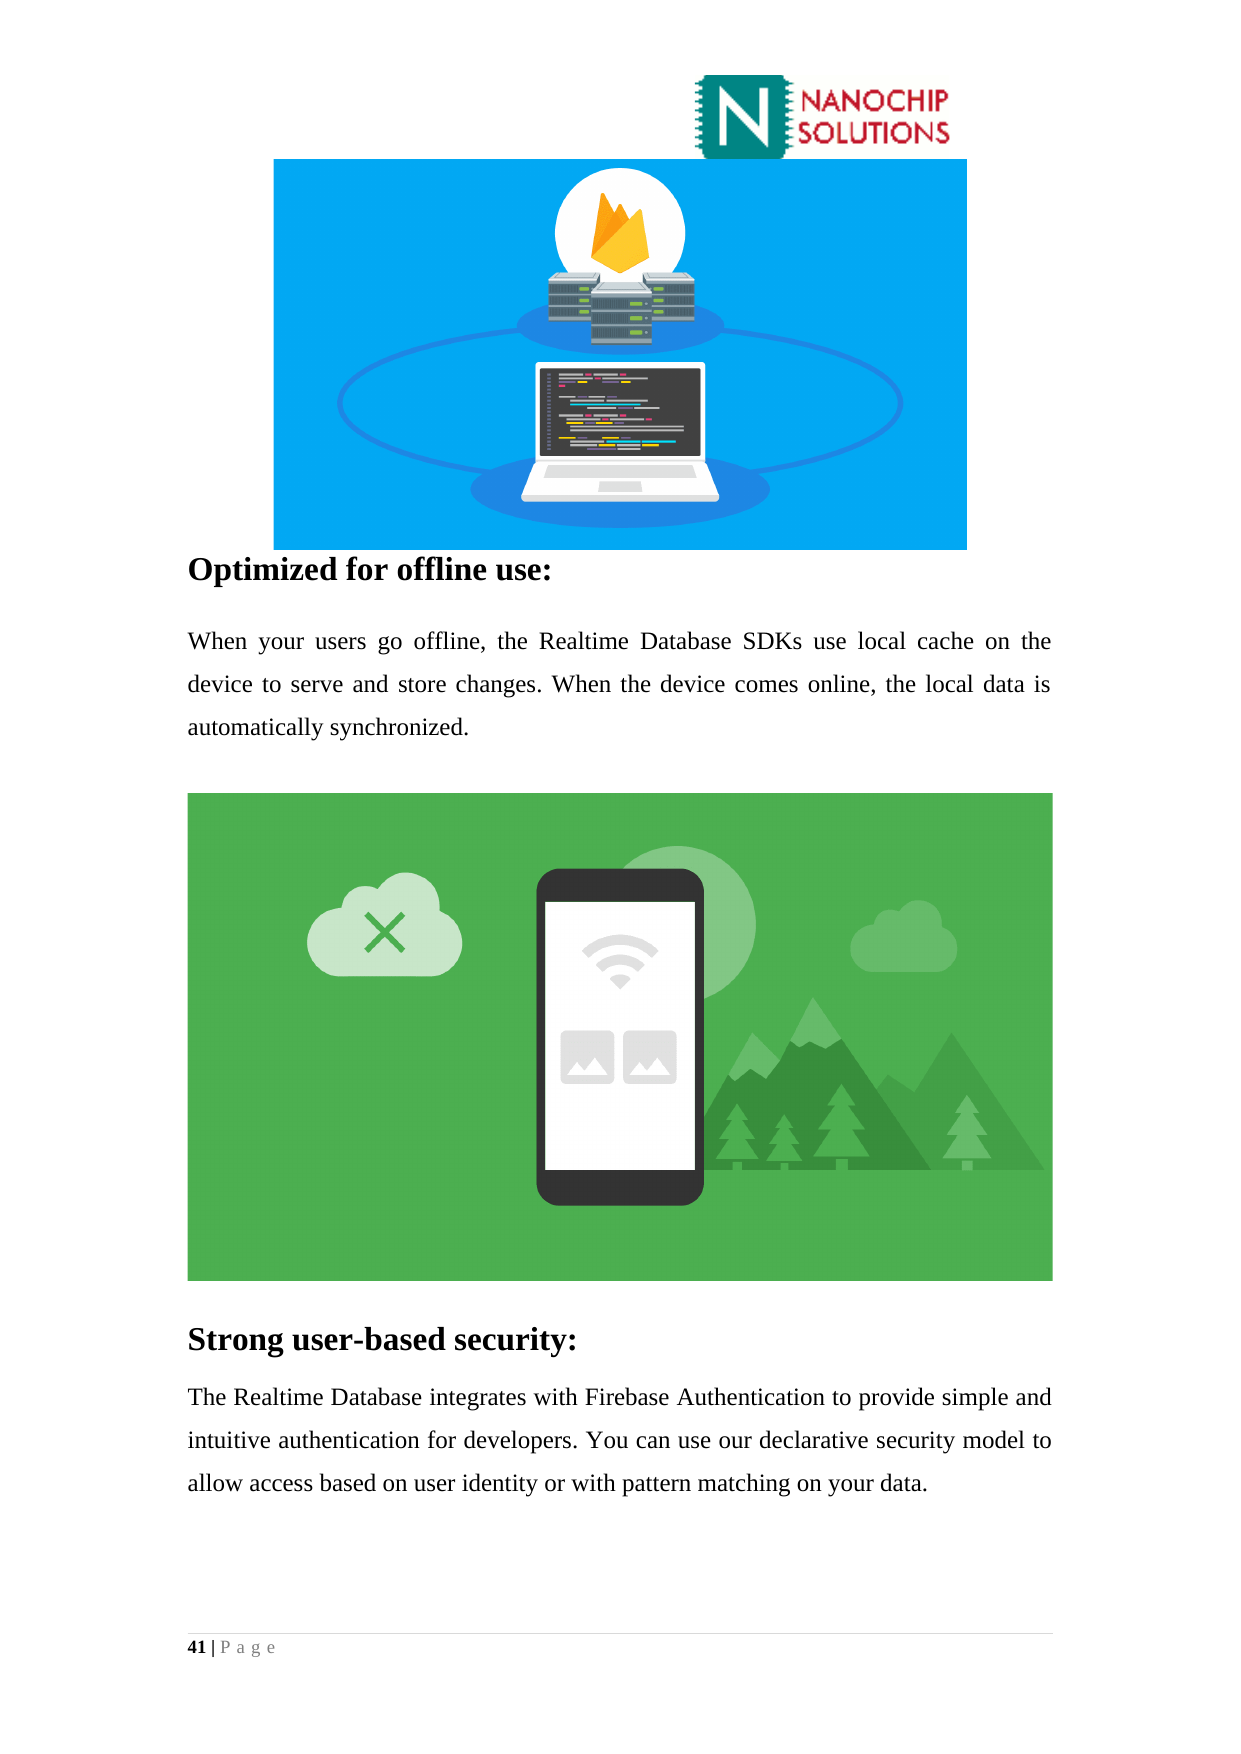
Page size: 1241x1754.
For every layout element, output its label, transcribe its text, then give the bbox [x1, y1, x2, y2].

text Optimized for offline use: [187, 549, 1053, 588]
picture [338, 169, 903, 527]
picture [187, 793, 1053, 1281]
subtitle Strong user-based security: [187, 1319, 1053, 1357]
text The Realtime Database integrates with Firebase Authentication to provide simple and intuitive authentication for developers. You can use our declarative security model to allow access based on user identity or with pattern matching on your data. [187, 1392, 1053, 1497]
text When your users go offline, the Realtime Database SDKs use local cache on the device to serve and store changes. When the device comes online, the local data is automatically synchronized. [187, 626, 1053, 741]
picture [694, 75, 950, 158]
